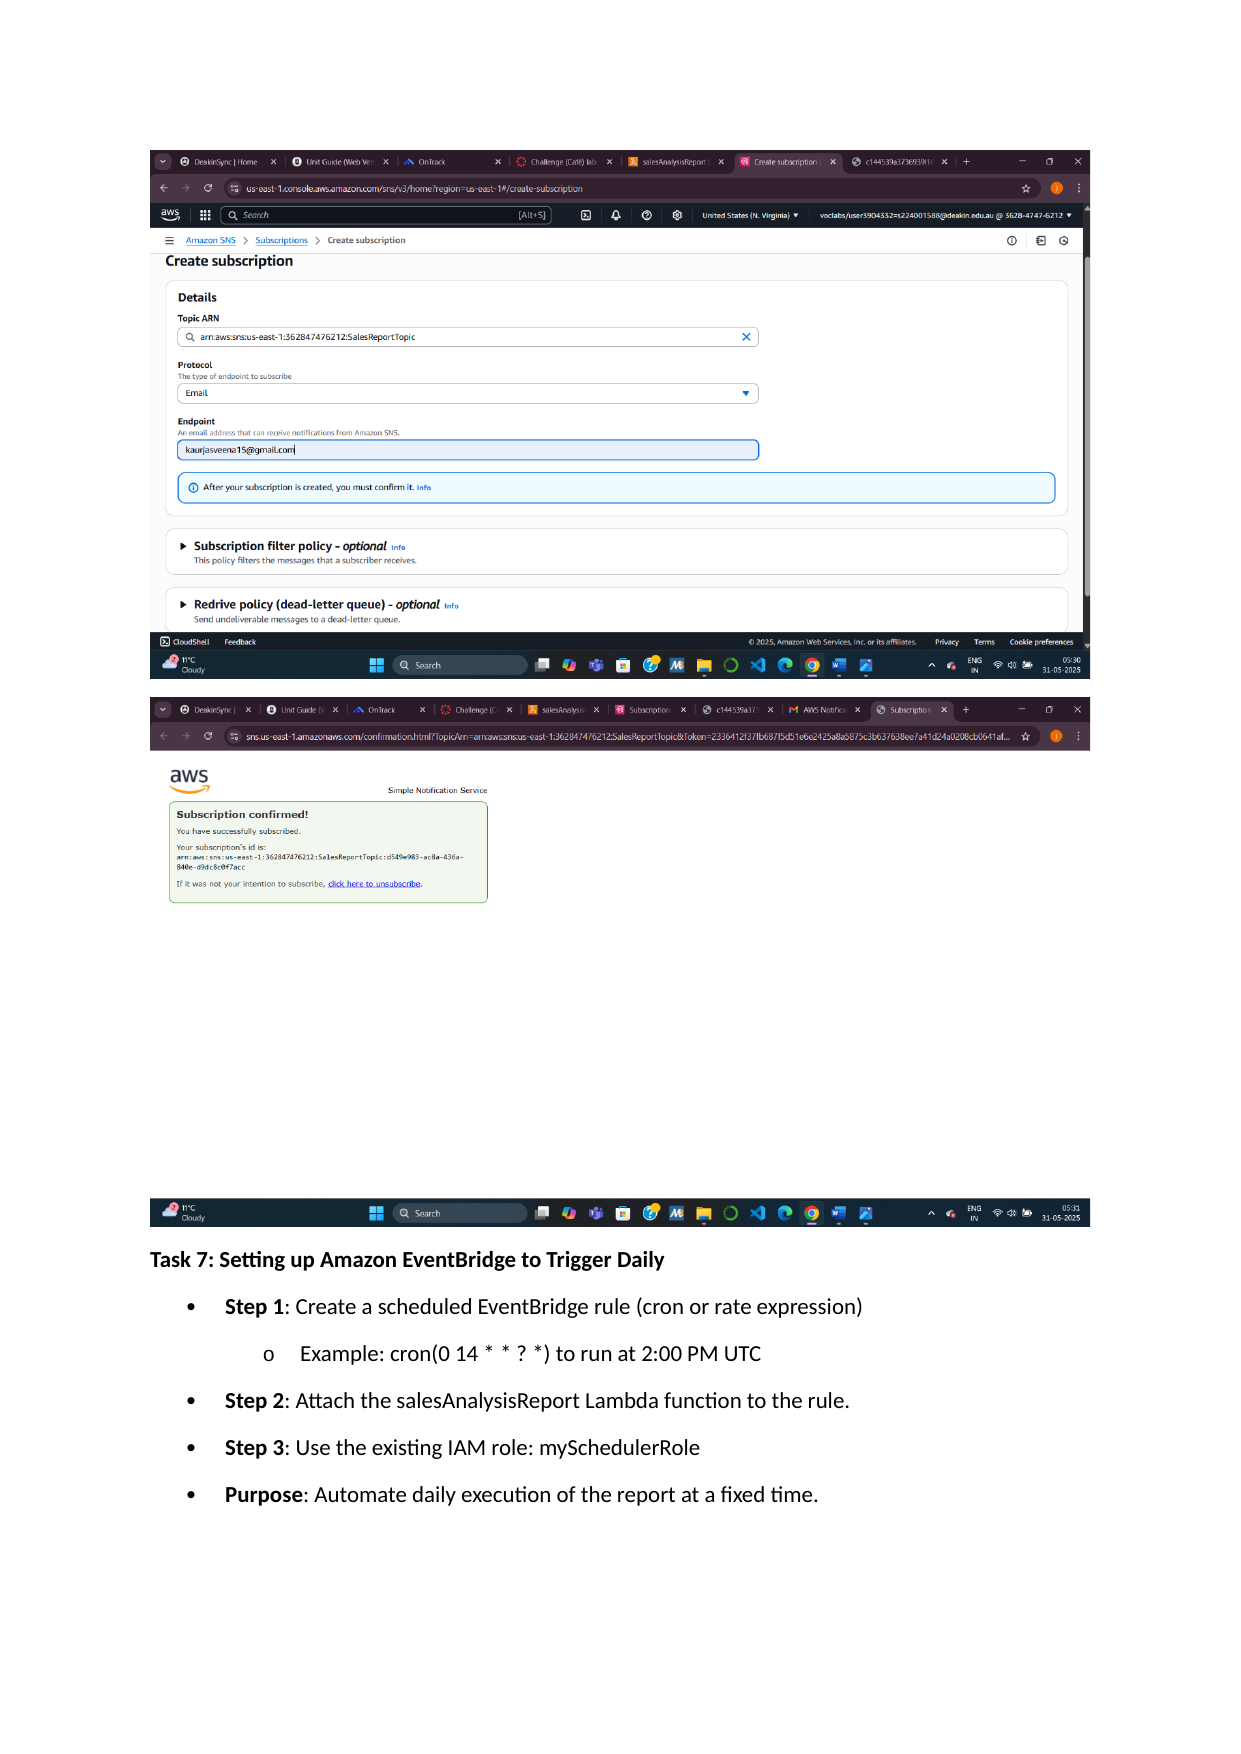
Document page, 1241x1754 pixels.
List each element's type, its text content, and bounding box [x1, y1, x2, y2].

list Step 1: Create a scheduled EventBridge rule (cron or rate expression) [187, 1292, 1090, 1320]
text Task 7: Setting up Amazon EventBridge to Trigger Daily [150, 1245, 1090, 1273]
list Purpose: Automate daily execution of the report at a fixed time. [187, 1480, 1090, 1508]
picture [150, 150, 1091, 679]
list Example: cron(0 14 * * ? *) to run at 2:00 PM UTC [262, 1339, 1090, 1368]
list Step 3: Use the existing IAM role: mySchedulerRole [187, 1433, 1090, 1461]
picture [150, 697, 1091, 1227]
list Step 2: Attach the salesAnalysisReport Lambda function to the rule. [187, 1386, 1090, 1414]
